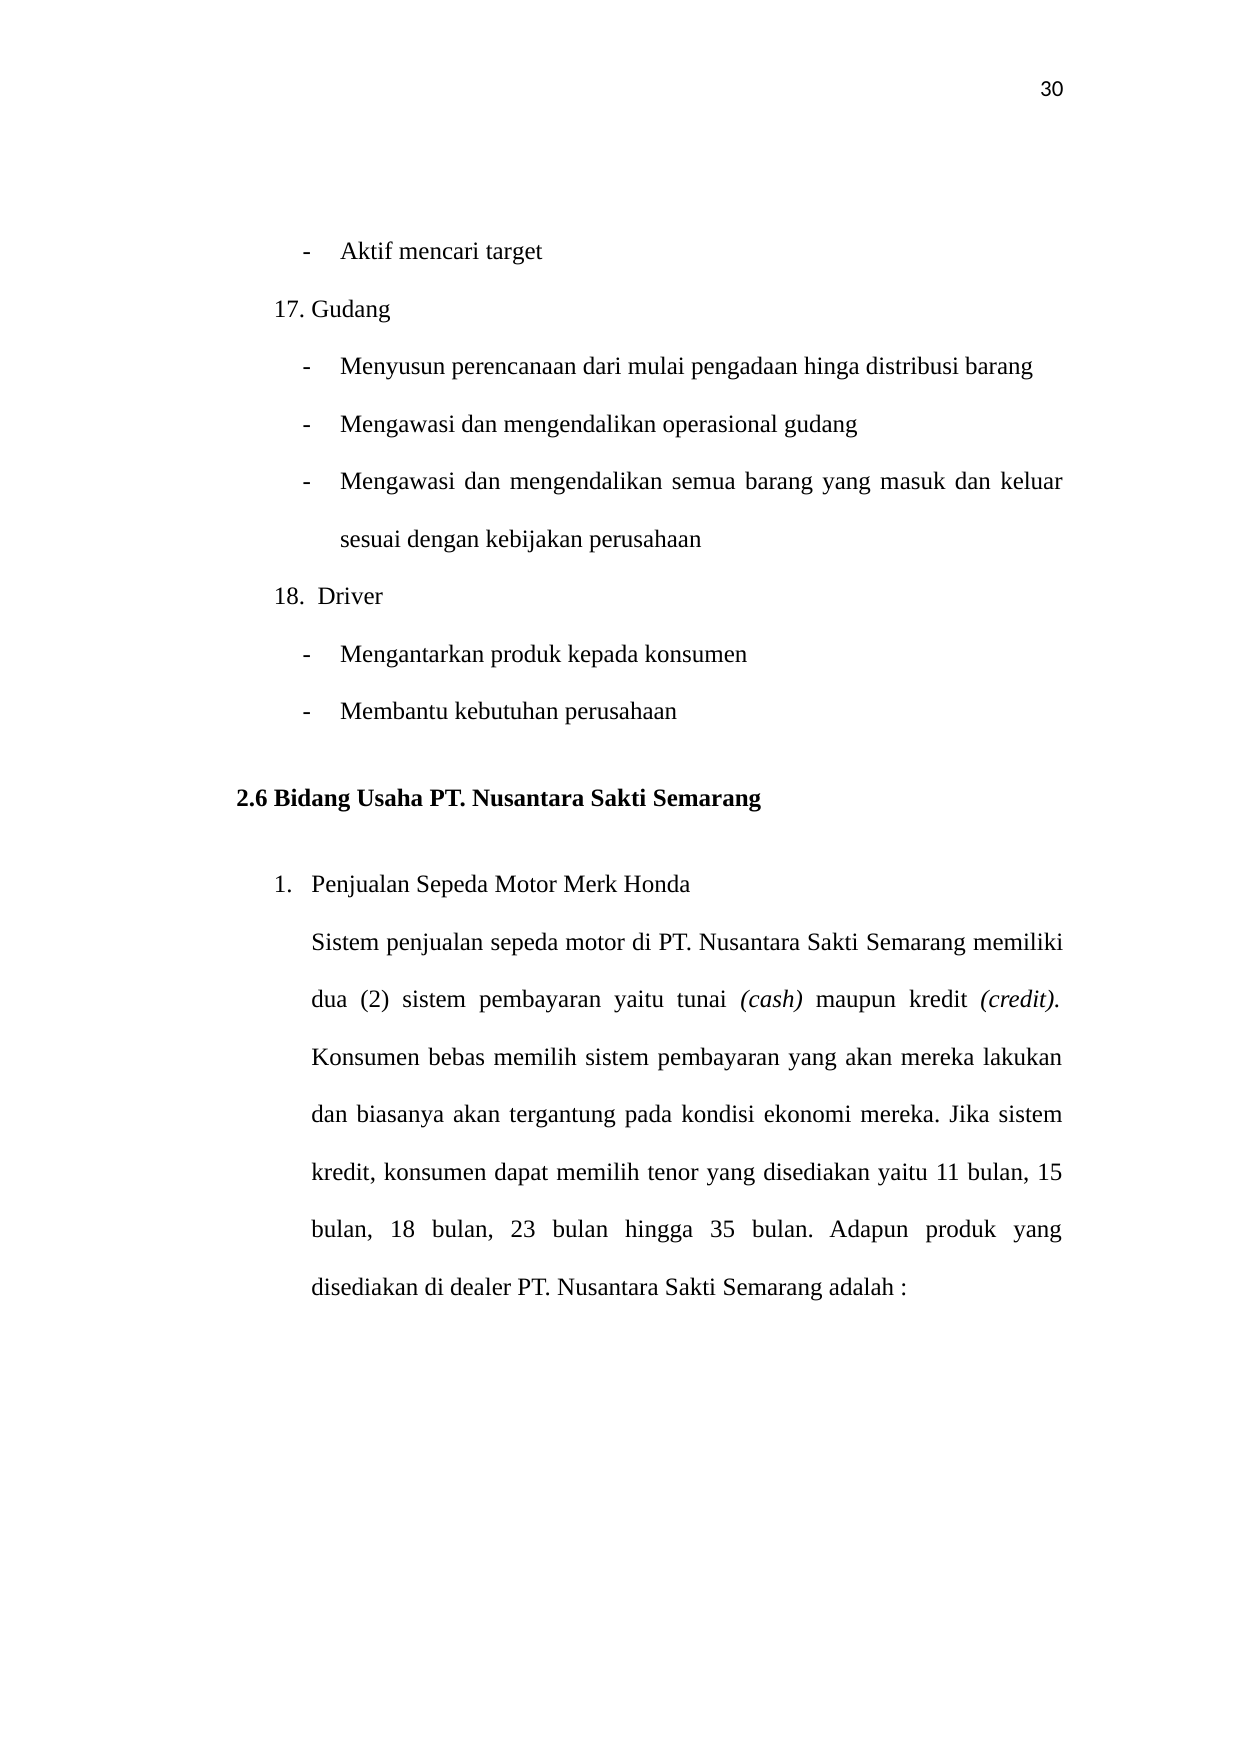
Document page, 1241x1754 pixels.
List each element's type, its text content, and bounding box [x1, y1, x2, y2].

list Gudang [274, 294, 1063, 322]
list Mengawasi dan mengendalikan operasional gudang [302, 409, 1063, 437]
list Membantu kebutuhan perusahaan [302, 696, 1063, 725]
list Mengantarkan produk kepada konsumen [302, 639, 1063, 667]
list Penjualan Sepeda Motor Merk Honda [274, 869, 1063, 898]
list Aktif mencari target [302, 236, 1063, 265]
list Mengawasi dan mengendalikan semua barang yang masuk dan keluar sesuai dengan kebijakan perusahaan [302, 466, 1063, 552]
list Menyusun perencanaan dari mulai pengadaan hinga distribusi barang [302, 351, 1063, 380]
subtitle Bidang Usaha PT. Nusantara Sakti Semarang [236, 783, 1063, 812]
list Sistem penjualan sepeda motor di PT. Nusantara Sakti Semarang memiliki dua (2) sistem pembayaran yaitu tunai (cash) maupun kredit (credit). Konsumen bebas memilih sistem pembayaran yang akan mereka lakukan dan biasanya akan tergantung pada kondisi ekonomi mereka. Jika sistem kredit, konsumen dapat memilih tenor yang disediakan yaitu 11 bulan, 15 bulan, 18 bulan, 23 bulan hingga 35 bulan. Adapun produk yang disediakan di dealer PT. Nusantara Sakti Semarang adalah : [311, 927, 1063, 1301]
list Driver [274, 581, 1063, 610]
